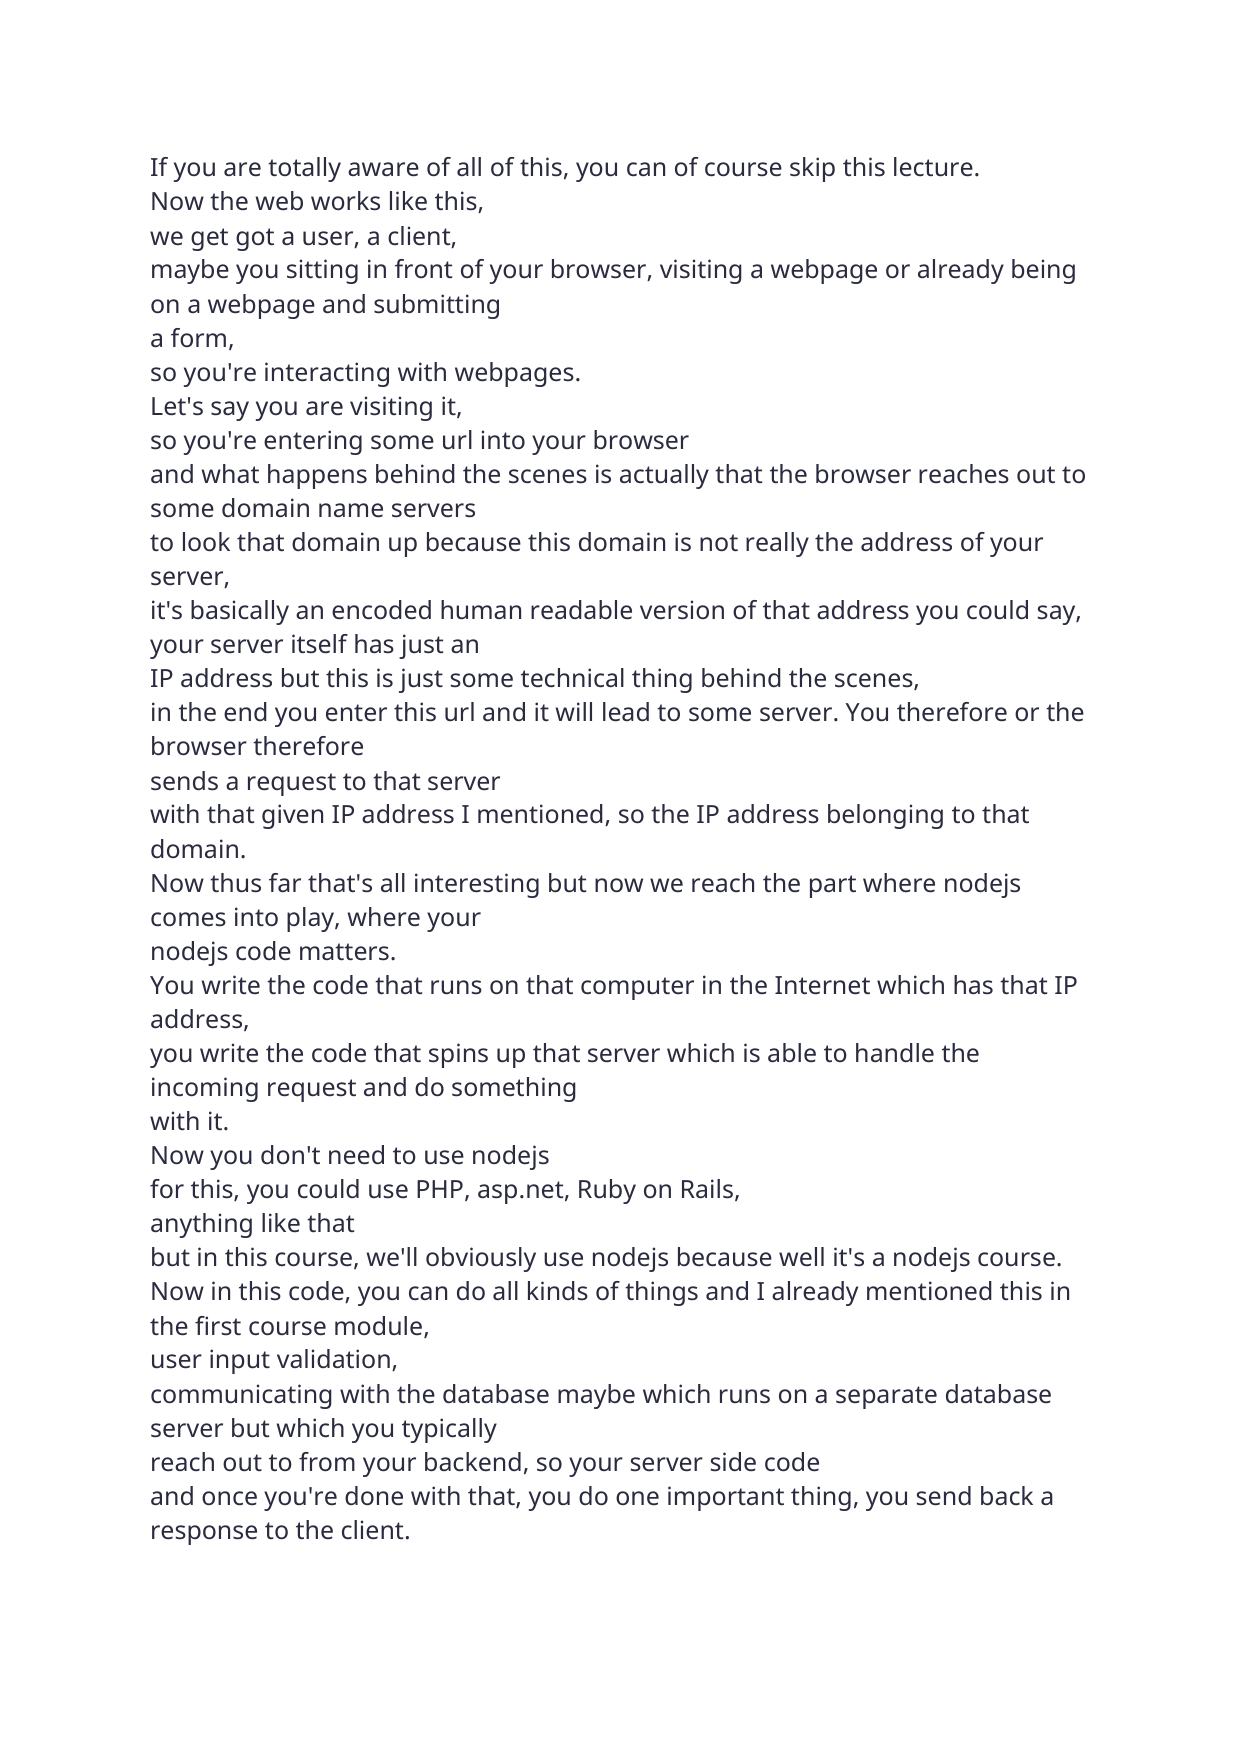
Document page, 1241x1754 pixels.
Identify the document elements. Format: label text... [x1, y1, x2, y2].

text Now in this code, you can do all kinds of things and I already mentioned this in the first course module, [150, 1274, 1090, 1342]
text you write the code that spins up that server which is able to handle the incoming request and do something [150, 1036, 1090, 1104]
text with that given IP address I mentioned, so the IP address belonging to that domain. [150, 797, 1090, 865]
text nodejs code matters. [150, 933, 1090, 967]
text to look that domain up because this domain is not really the address of your server, [150, 525, 1090, 593]
text and once you're done with that, you do one important thing, you send back a response to the client. [150, 1478, 1090, 1547]
text Now thus far that's all interesting but now we reach the part where nodejs comes into play, where your [150, 865, 1090, 933]
text If you are totally aware of all of this, you can of course skip this lecture. [150, 150, 1090, 184]
text so you're interacting with webpages. [150, 354, 1090, 388]
text IP address but this is just some technical thing behind the scenes, [150, 661, 1090, 695]
text Let's say you are visiting it, [150, 388, 1090, 422]
text user input validation, [150, 1342, 1090, 1376]
text maybe you sitting in front of your browser, visiting a webpage or already being on a webpage and submitting [150, 252, 1090, 320]
text with it. [150, 1104, 1090, 1138]
text You write the code that runs on that computer in the Internet which has that IP address, [150, 967, 1090, 1036]
text Now you don't need to use nodejs [150, 1138, 1090, 1172]
text Now the web works like this, [150, 184, 1090, 218]
text in the end you enter this url and it will lead to some server. You therefore or the browser therefore [150, 695, 1090, 763]
text so you're entering some url into your browser [150, 422, 1090, 457]
text but in this course, we'll obviously use nodejs because well it's a nodejs course. [150, 1240, 1090, 1274]
text we get got a user, a client, [150, 218, 1090, 252]
text a form, [150, 320, 1090, 354]
text for this, you could use PHP, asp.net, Ruby on Rails, [150, 1172, 1090, 1206]
text anything like that [150, 1206, 1090, 1240]
text communicating with the database maybe which runs on a separate database server but which you typically [150, 1376, 1090, 1444]
text it's basically an encoded human readable version of that address you could say, your server itself has just an [150, 593, 1090, 661]
text sends a request to that server [150, 763, 1090, 797]
text reach out to from your backend, so your server side code [150, 1444, 1090, 1478]
text and what happens behind the scenes is actually that the browser reaches out to some domain name servers [150, 457, 1090, 525]
